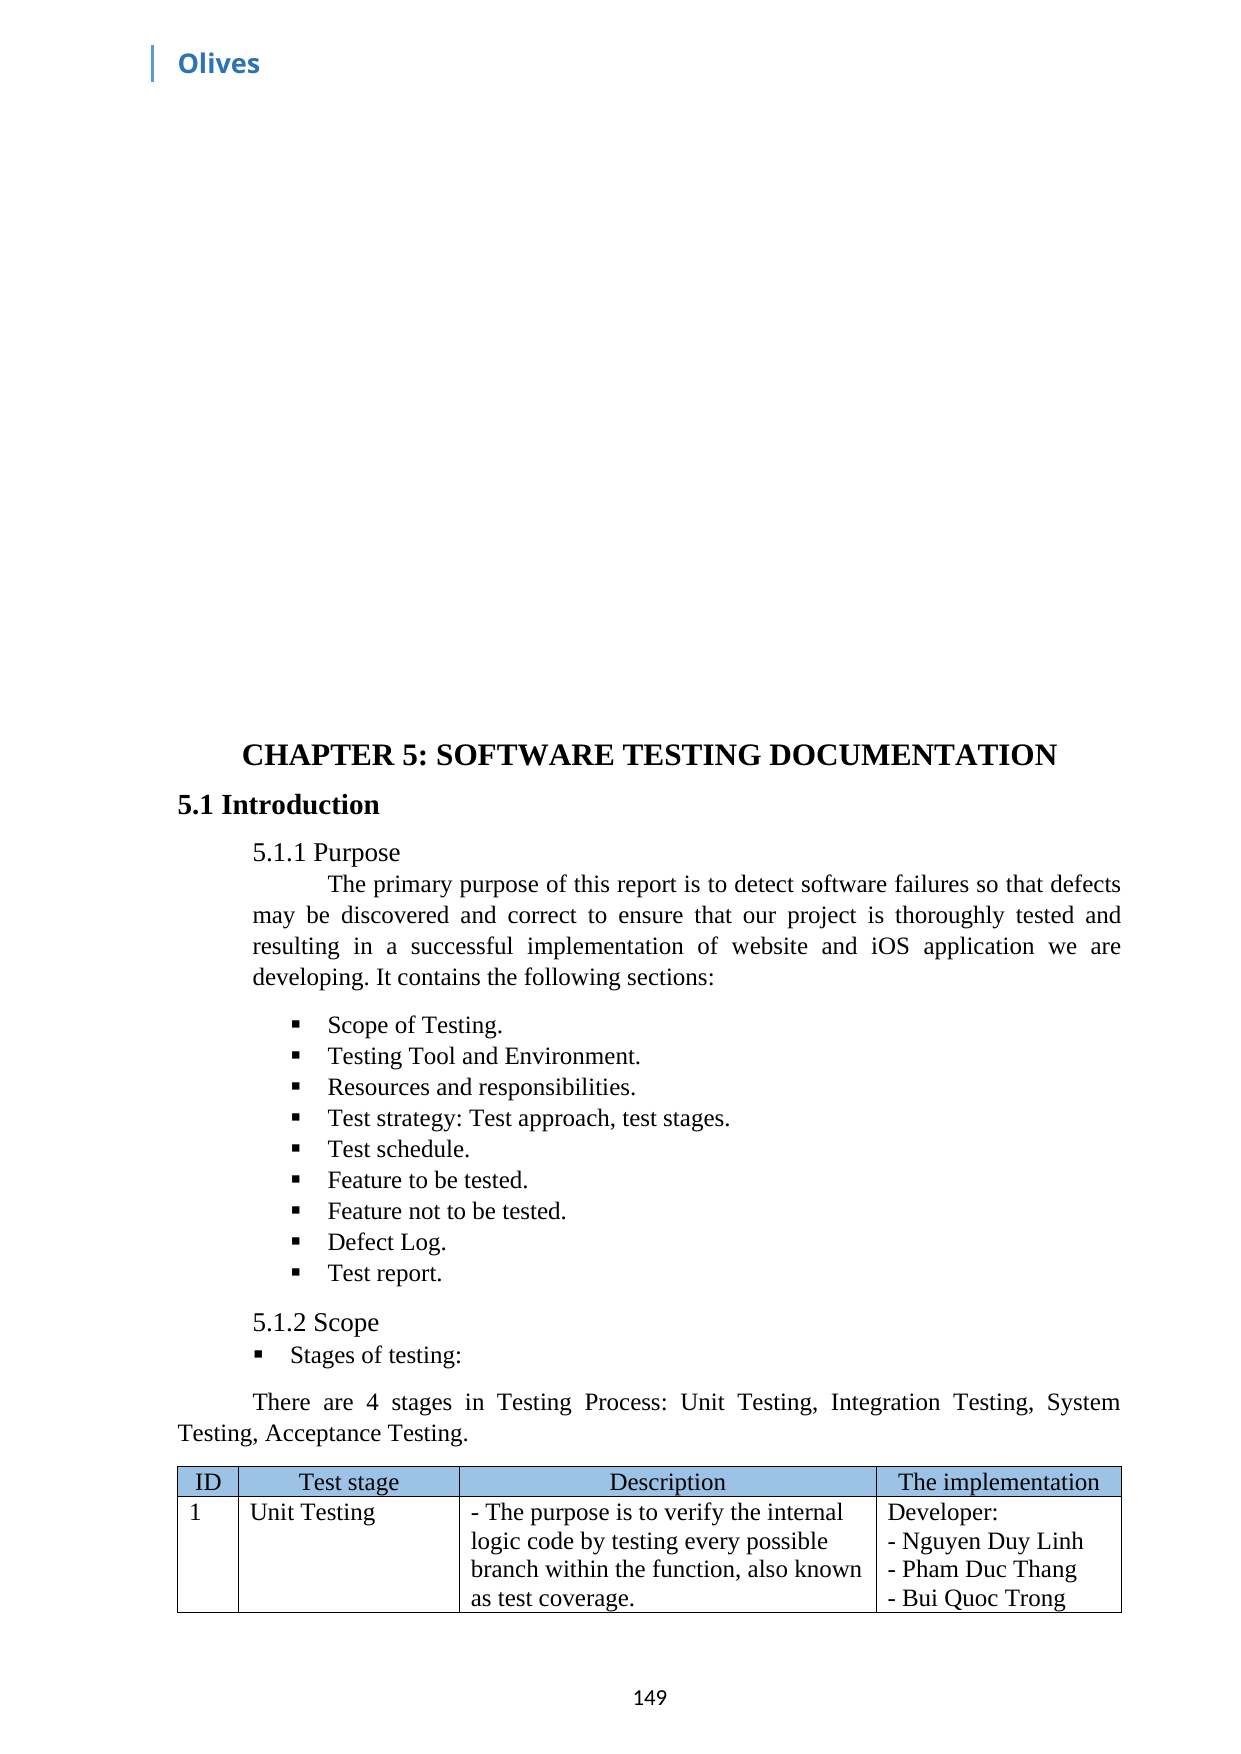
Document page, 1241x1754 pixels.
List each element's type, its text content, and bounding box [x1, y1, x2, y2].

subtitle CHAPTER 5: SOFTWARE TESTING DOCUMENTATION [177, 736, 1122, 772]
list Testing Tool and Environment. [290, 1041, 1122, 1070]
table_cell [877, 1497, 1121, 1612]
list Test schedule. [290, 1134, 1122, 1163]
text There are 4 stages in Testing Process: Unit Testing, Integration Testing, System Testing, Acceptance Testing. [177, 1387, 1122, 1447]
list Defect Log. [290, 1227, 1122, 1256]
list Scope of Testing. [290, 1010, 1122, 1039]
list Stages of testing: [252, 1340, 1122, 1368]
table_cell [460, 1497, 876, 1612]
list Resources and responsibilities. [290, 1072, 1122, 1101]
subtitle 5.1 Introduction [177, 787, 1122, 821]
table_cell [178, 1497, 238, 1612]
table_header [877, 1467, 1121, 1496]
text The primary purpose of this report is to detect software failures so that defects may be discovered and correct to ensure that our project is thoroughly tested and resulting in a successful implementation of website and iOS application we are developing. It contains the following sections: [252, 869, 1122, 991]
list Feature not to be tested. [290, 1196, 1122, 1225]
list Test report. [290, 1258, 1122, 1287]
list Test strategy: Test approach, test stages. [290, 1103, 1122, 1132]
subtitle 5.1.1 Purpose [177, 836, 1122, 867]
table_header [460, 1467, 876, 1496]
list Feature to be tested. [290, 1165, 1122, 1194]
subtitle 5.1.2 Scope [177, 1306, 1122, 1337]
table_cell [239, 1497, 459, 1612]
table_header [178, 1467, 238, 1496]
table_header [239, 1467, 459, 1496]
